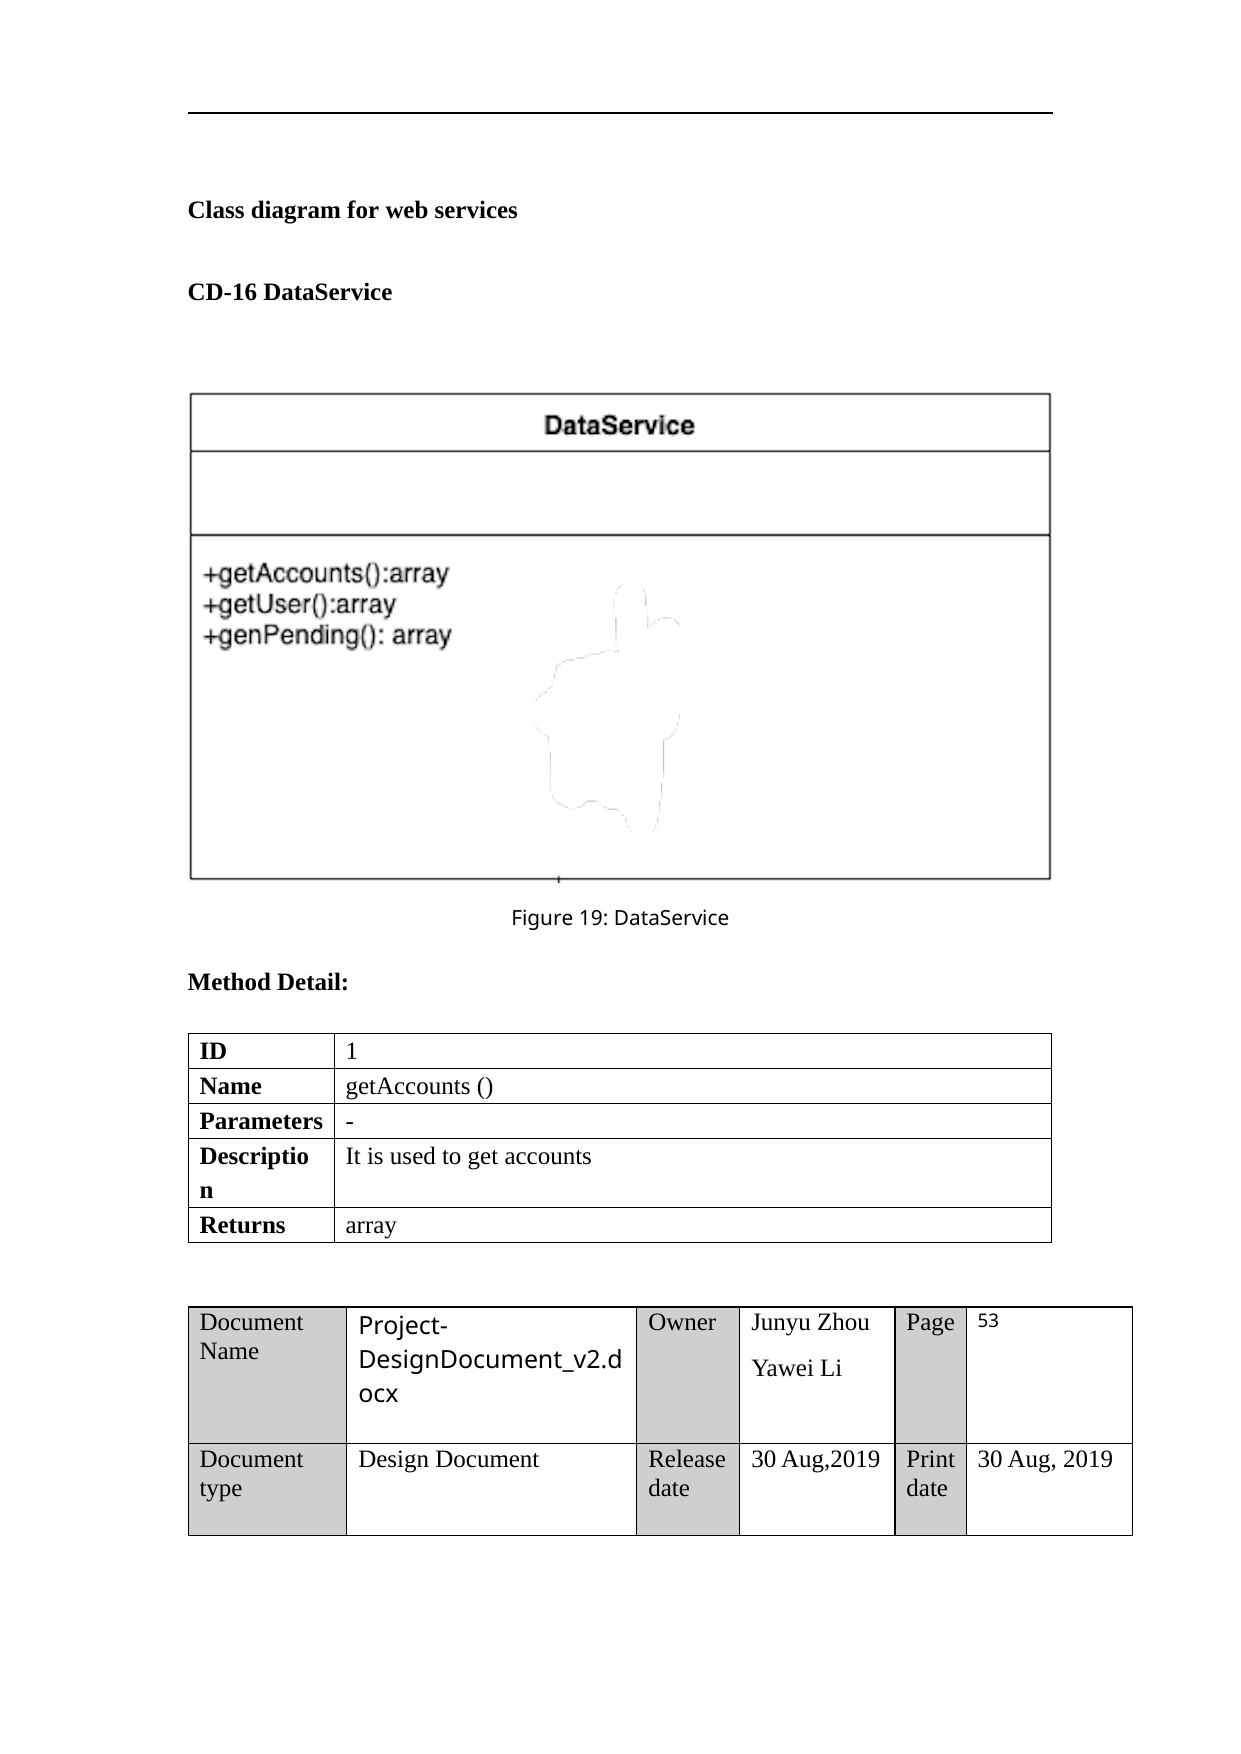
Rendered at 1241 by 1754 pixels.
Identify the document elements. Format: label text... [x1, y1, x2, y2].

table_cell array [335, 1208, 1051, 1242]
text Figure 19: DataService [187, 900, 1053, 934]
table_cell Name [189, 1069, 334, 1103]
subtitle CD-16 DataService [187, 275, 1053, 309]
table_header ID [189, 1034, 334, 1068]
table_cell Returns [189, 1208, 334, 1242]
text Method Detail: [187, 965, 1053, 999]
table_cell - [335, 1104, 1051, 1138]
subtitle Class diagram for web services [187, 193, 1053, 227]
table_cell getAccounts () [335, 1069, 1051, 1103]
picture [187, 390, 1053, 883]
table_cell Parameters [189, 1104, 334, 1138]
table_cell Description [189, 1139, 334, 1207]
table_header 1 [335, 1034, 1051, 1068]
table_cell It is used to get accounts [335, 1139, 1051, 1207]
